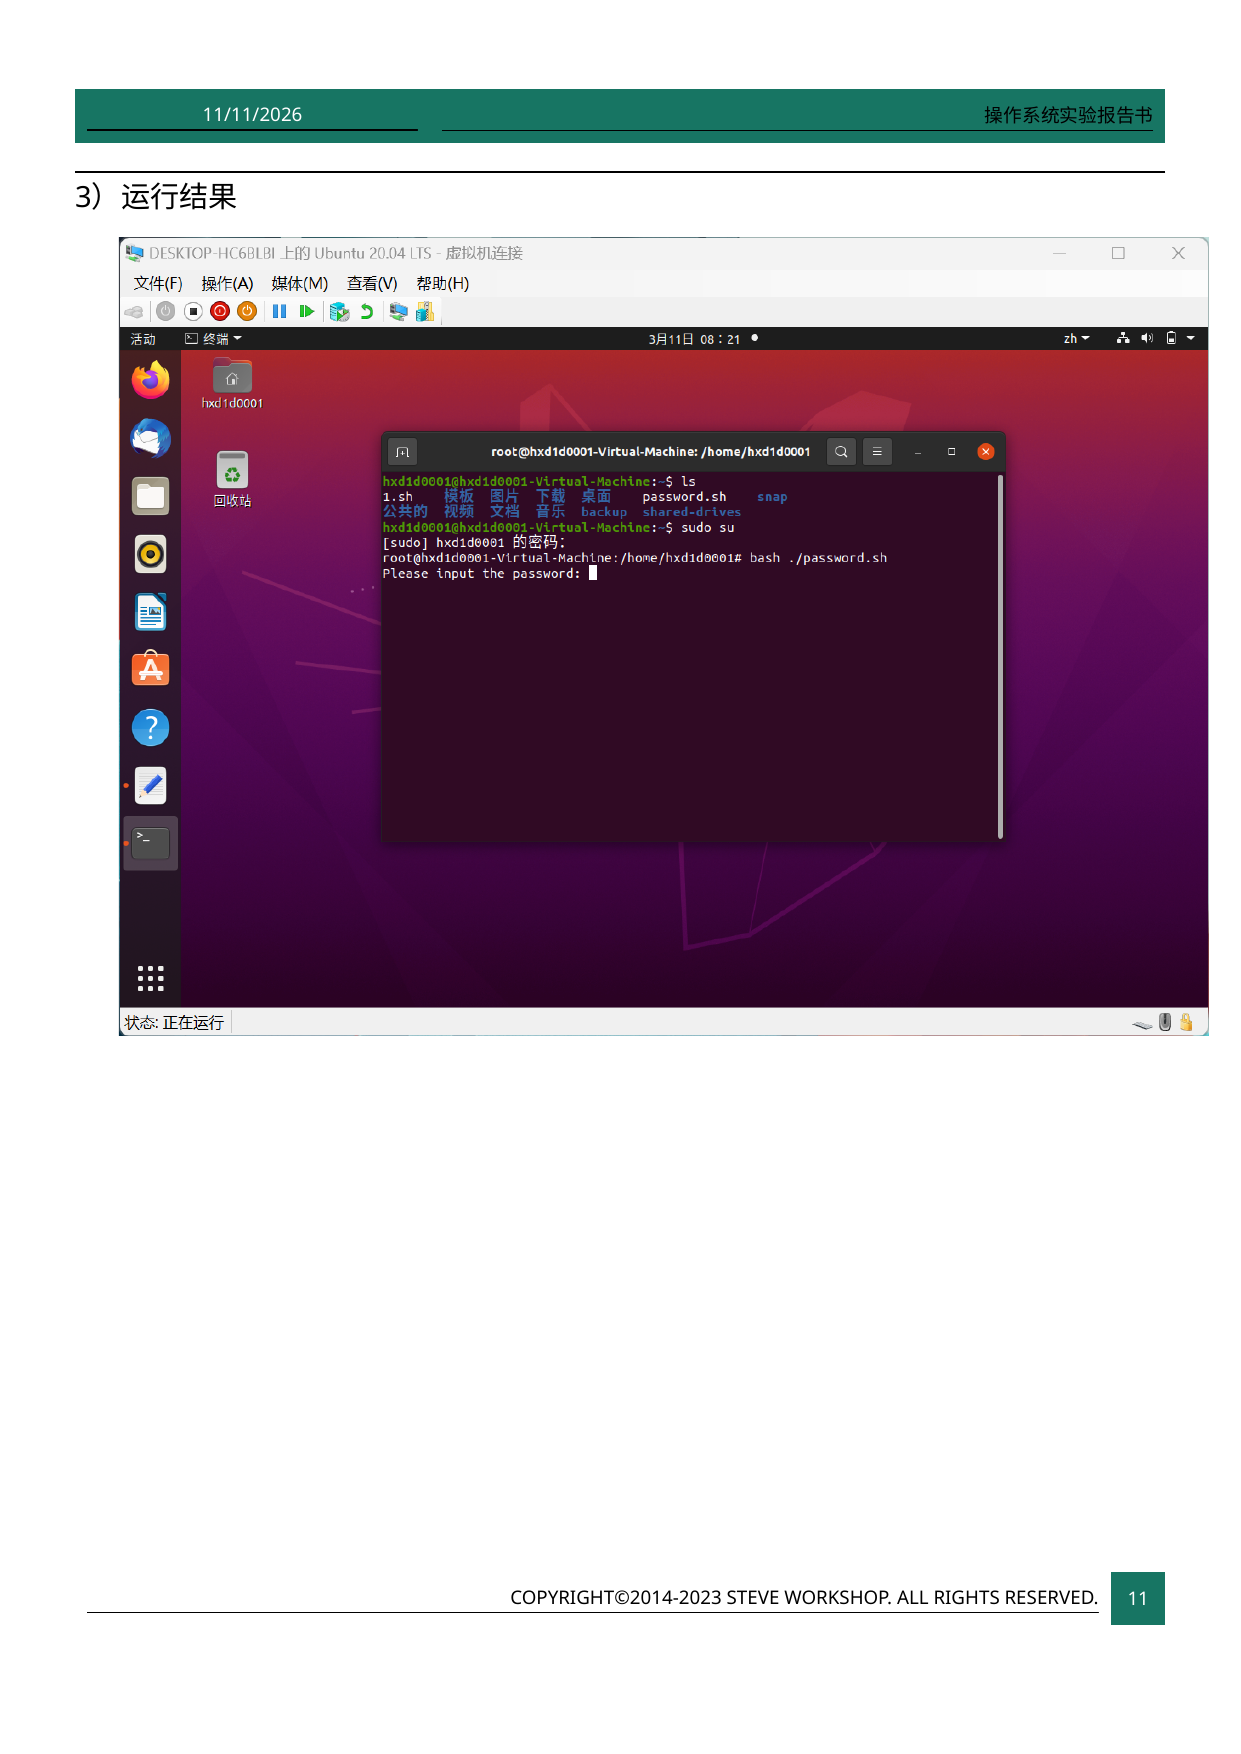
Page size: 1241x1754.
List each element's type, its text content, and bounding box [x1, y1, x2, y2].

picture [118, 237, 1209, 1036]
text 3）运行结果 [75, 173, 1165, 216]
